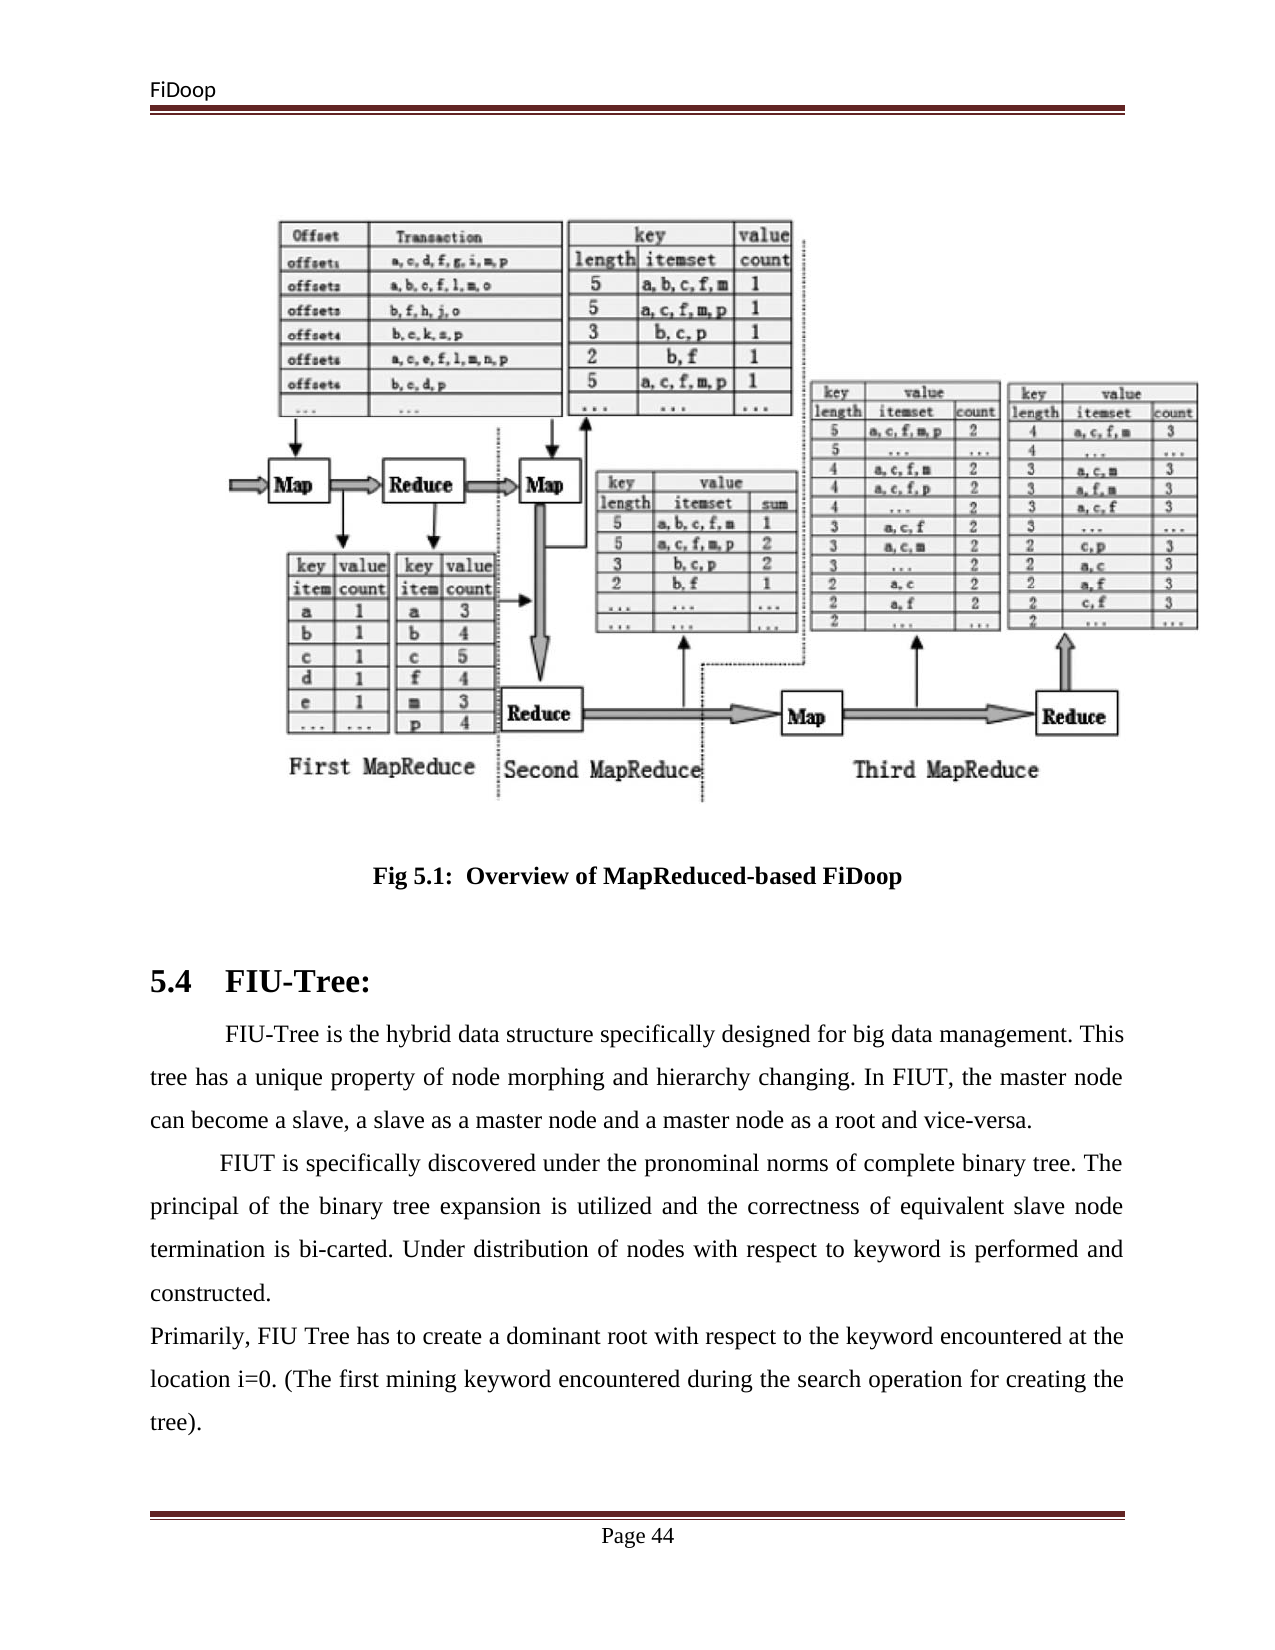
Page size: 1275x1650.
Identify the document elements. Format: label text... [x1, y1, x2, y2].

text Fig 5.1: Over.view o.f MapRed.uced-b.ased Fi.Doop [150, 861, 1125, 889]
text 5.4 FIU-Tree: [150, 961, 1125, 1000]
text FIU-Tree is the hybrid data structure specifically designed for big data management. This tree has a unique property of node morphing and hierarchy changing. In FIUT, the master node can become a slave, a slave as a master node and a master node as a root and vice-versa. [150, 1019, 1125, 1134]
text FIUT is specifically discovered under the pronominal norms of complete binary tree. The principal of the binary tree expansion is utilized and the correctness of equivalent slave node termination is bi-carted. Under distribution of nodes with respect to keyword is performed and constructed. [150, 1148, 1125, 1306]
text Primarily, FIU Tree has to create a dominant root with respect to the keyword encountered at the location i=0. (The first mining keyword encountered during the search operation for creating the tree). [150, 1321, 1125, 1436]
